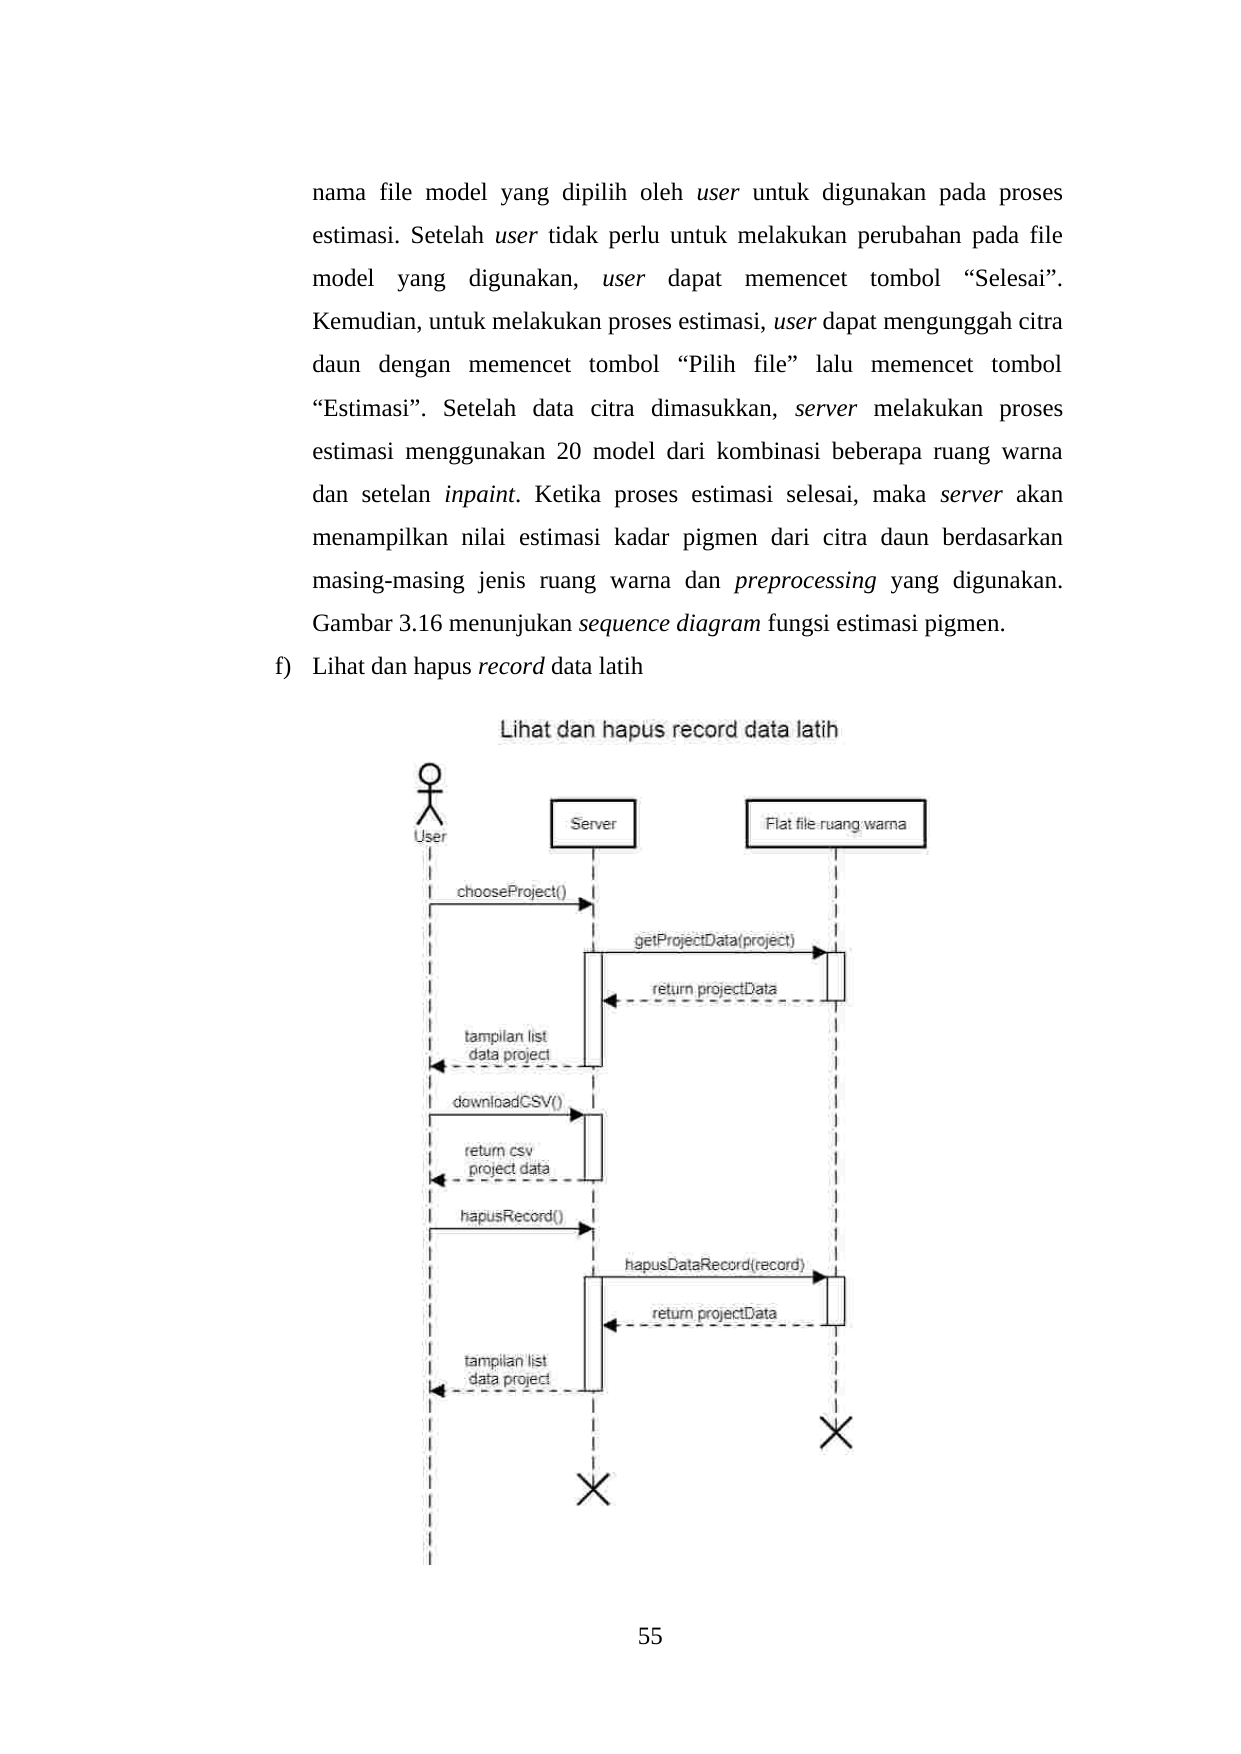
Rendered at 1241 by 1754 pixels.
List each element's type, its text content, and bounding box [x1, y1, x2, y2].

list Lihat dan hapus record data latih [274, 651, 1063, 680]
picture [405, 711, 933, 1565]
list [312, 177, 1063, 637]
